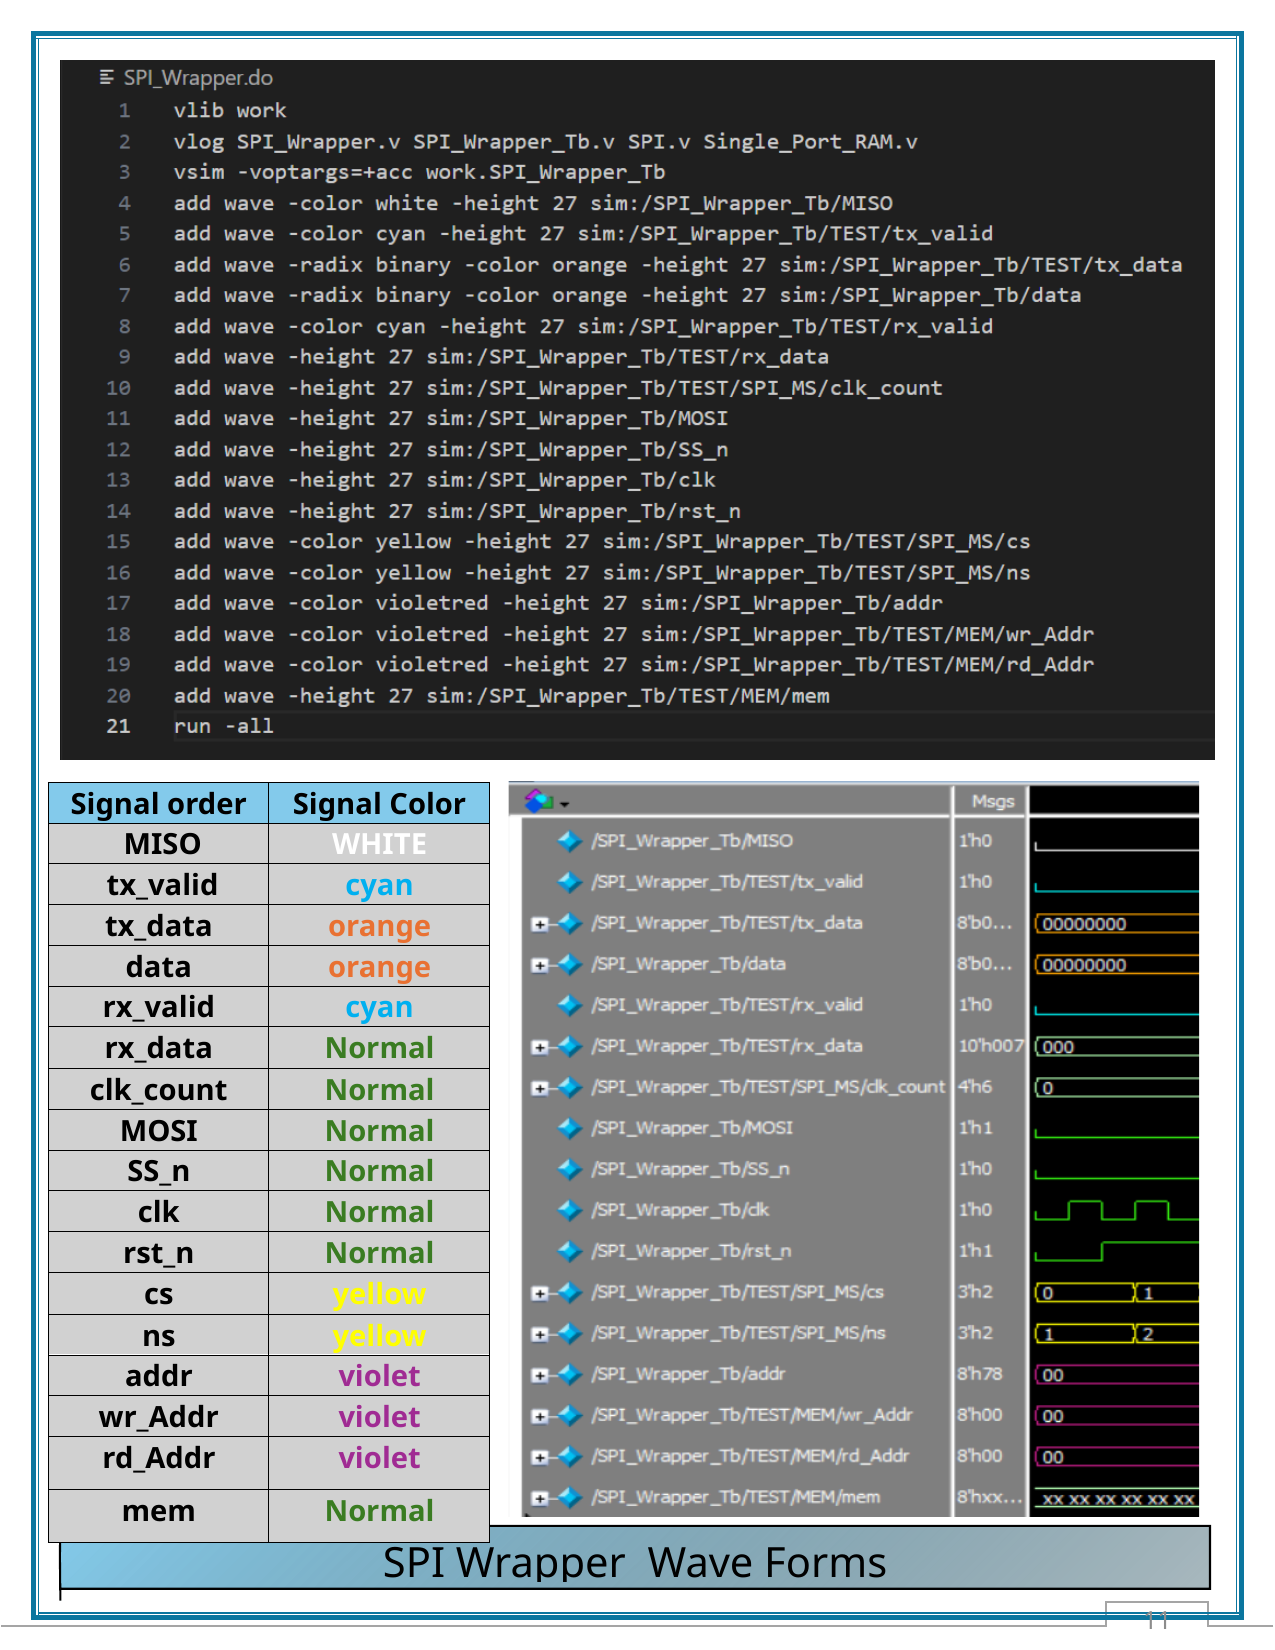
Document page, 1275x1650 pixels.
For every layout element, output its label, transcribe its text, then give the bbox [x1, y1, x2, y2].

table_cell tx_data [49, 905, 268, 945]
table_cell wr_Addr [49, 1396, 268, 1436]
table_cell rx_data [49, 1027, 268, 1068]
table_cell Normal [269, 1069, 489, 1109]
table_cell MOSI [49, 1110, 268, 1150]
table_cell data [49, 946, 268, 986]
table_cell cyan [269, 864, 489, 904]
table_cell rd_Addr [49, 1437, 268, 1489]
table_cell Normal [269, 1232, 489, 1272]
table_cell clk_count [49, 1069, 268, 1109]
table_cell tx_valid [49, 864, 268, 904]
table_cell clk [49, 1191, 268, 1231]
table_cell SS_n [49, 1151, 268, 1190]
table_cell Normal [269, 1191, 489, 1231]
table_cell Normal [269, 1027, 489, 1068]
table_cell orange [269, 905, 489, 945]
table_cell Normal [269, 1490, 489, 1542]
table_cell ns [49, 1315, 268, 1354]
table_cell WHITE [269, 824, 489, 863]
picture [60, 60, 1215, 760]
table_cell orange [269, 946, 489, 986]
table_cell cs [49, 1273, 268, 1314]
table_cell yellow [269, 1315, 489, 1354]
table_cell addr [49, 1356, 268, 1395]
table_cell rst_n [49, 1232, 268, 1272]
table_cell MISO [49, 824, 268, 863]
table_cell Normal [269, 1151, 489, 1190]
table_header Signal order [49, 783, 268, 823]
table_cell Normal [269, 1110, 489, 1150]
table_cell rx_valid [49, 987, 268, 1026]
table_cell violet [269, 1437, 489, 1489]
table_cell cyan [269, 987, 489, 1026]
picture [508, 781, 1200, 1517]
table_cell violet [269, 1396, 489, 1436]
table_cell yellow [269, 1273, 489, 1314]
table_header Signal Color [269, 783, 489, 823]
table_cell violet [269, 1356, 489, 1395]
table_cell mem [49, 1490, 268, 1542]
